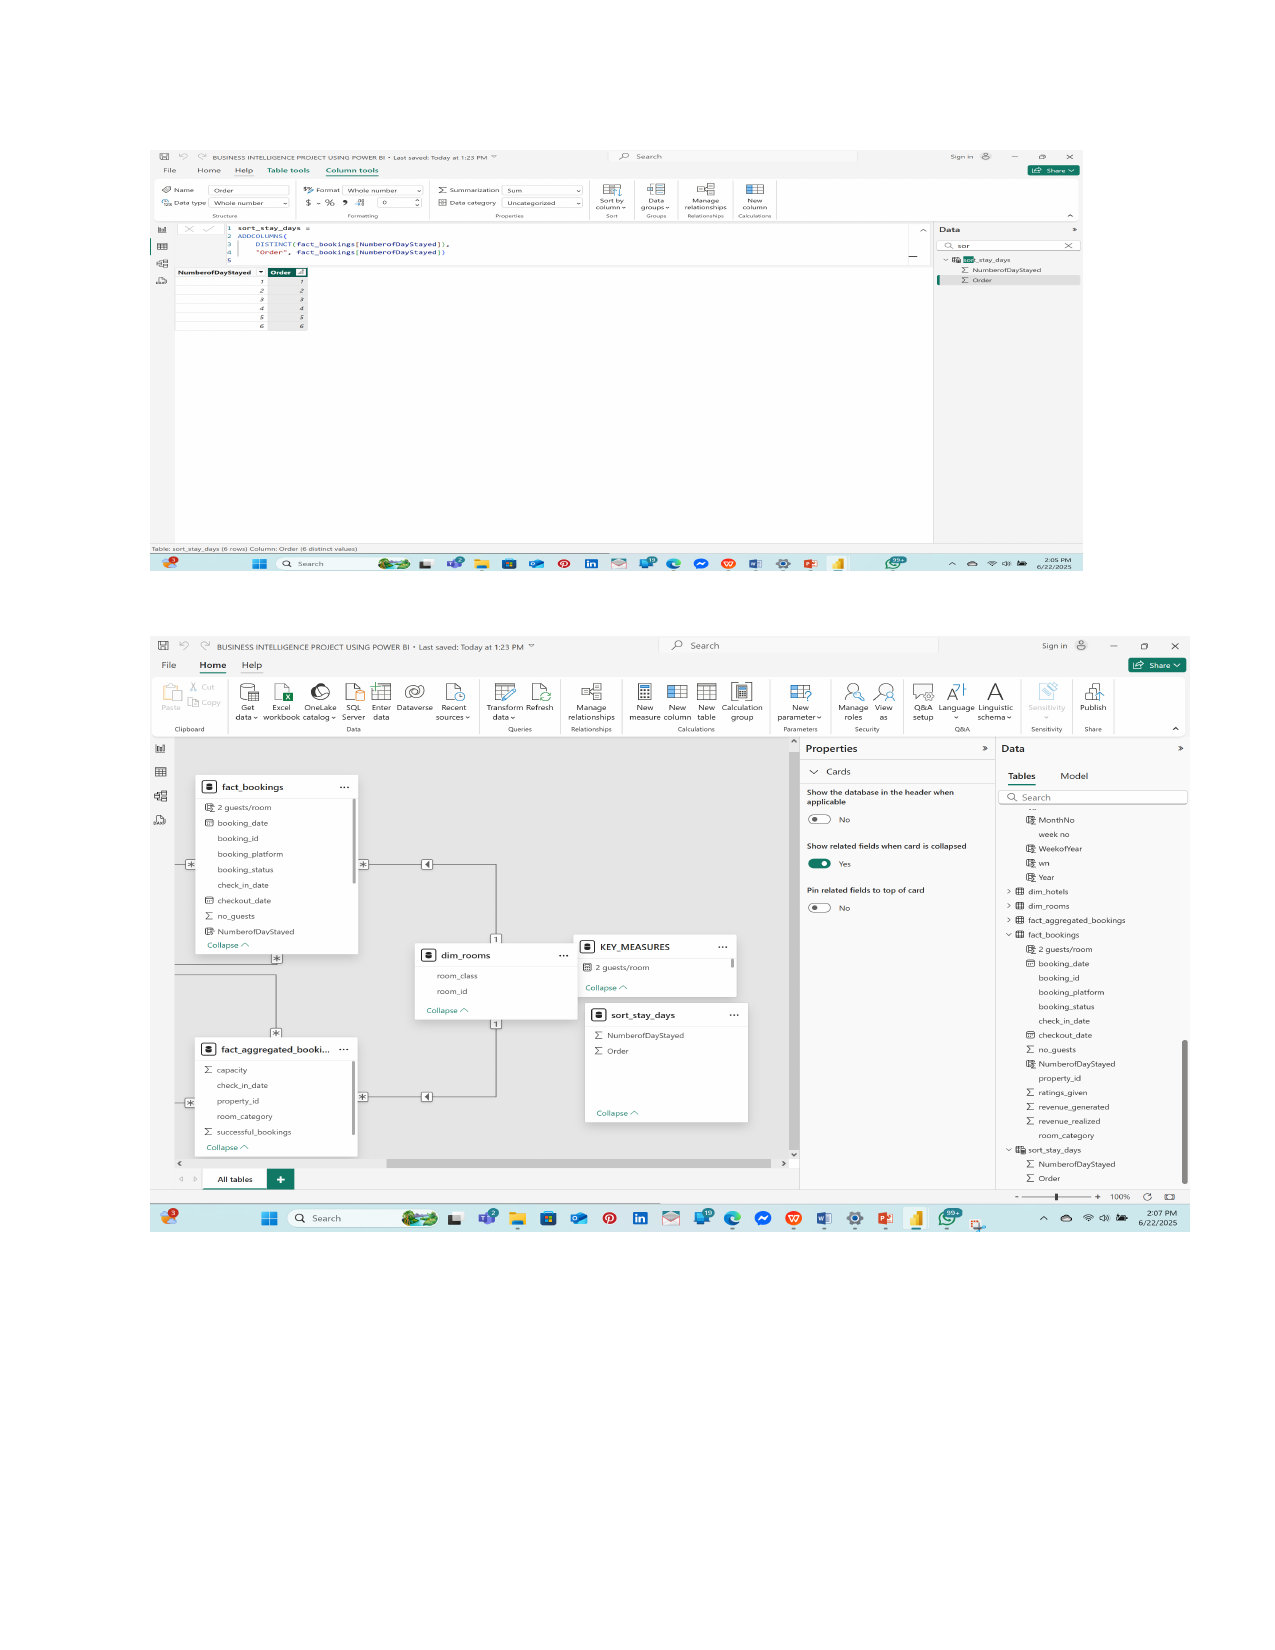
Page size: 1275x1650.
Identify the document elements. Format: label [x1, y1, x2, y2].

picture [150, 150, 1083, 571]
picture [150, 636, 1190, 1232]
